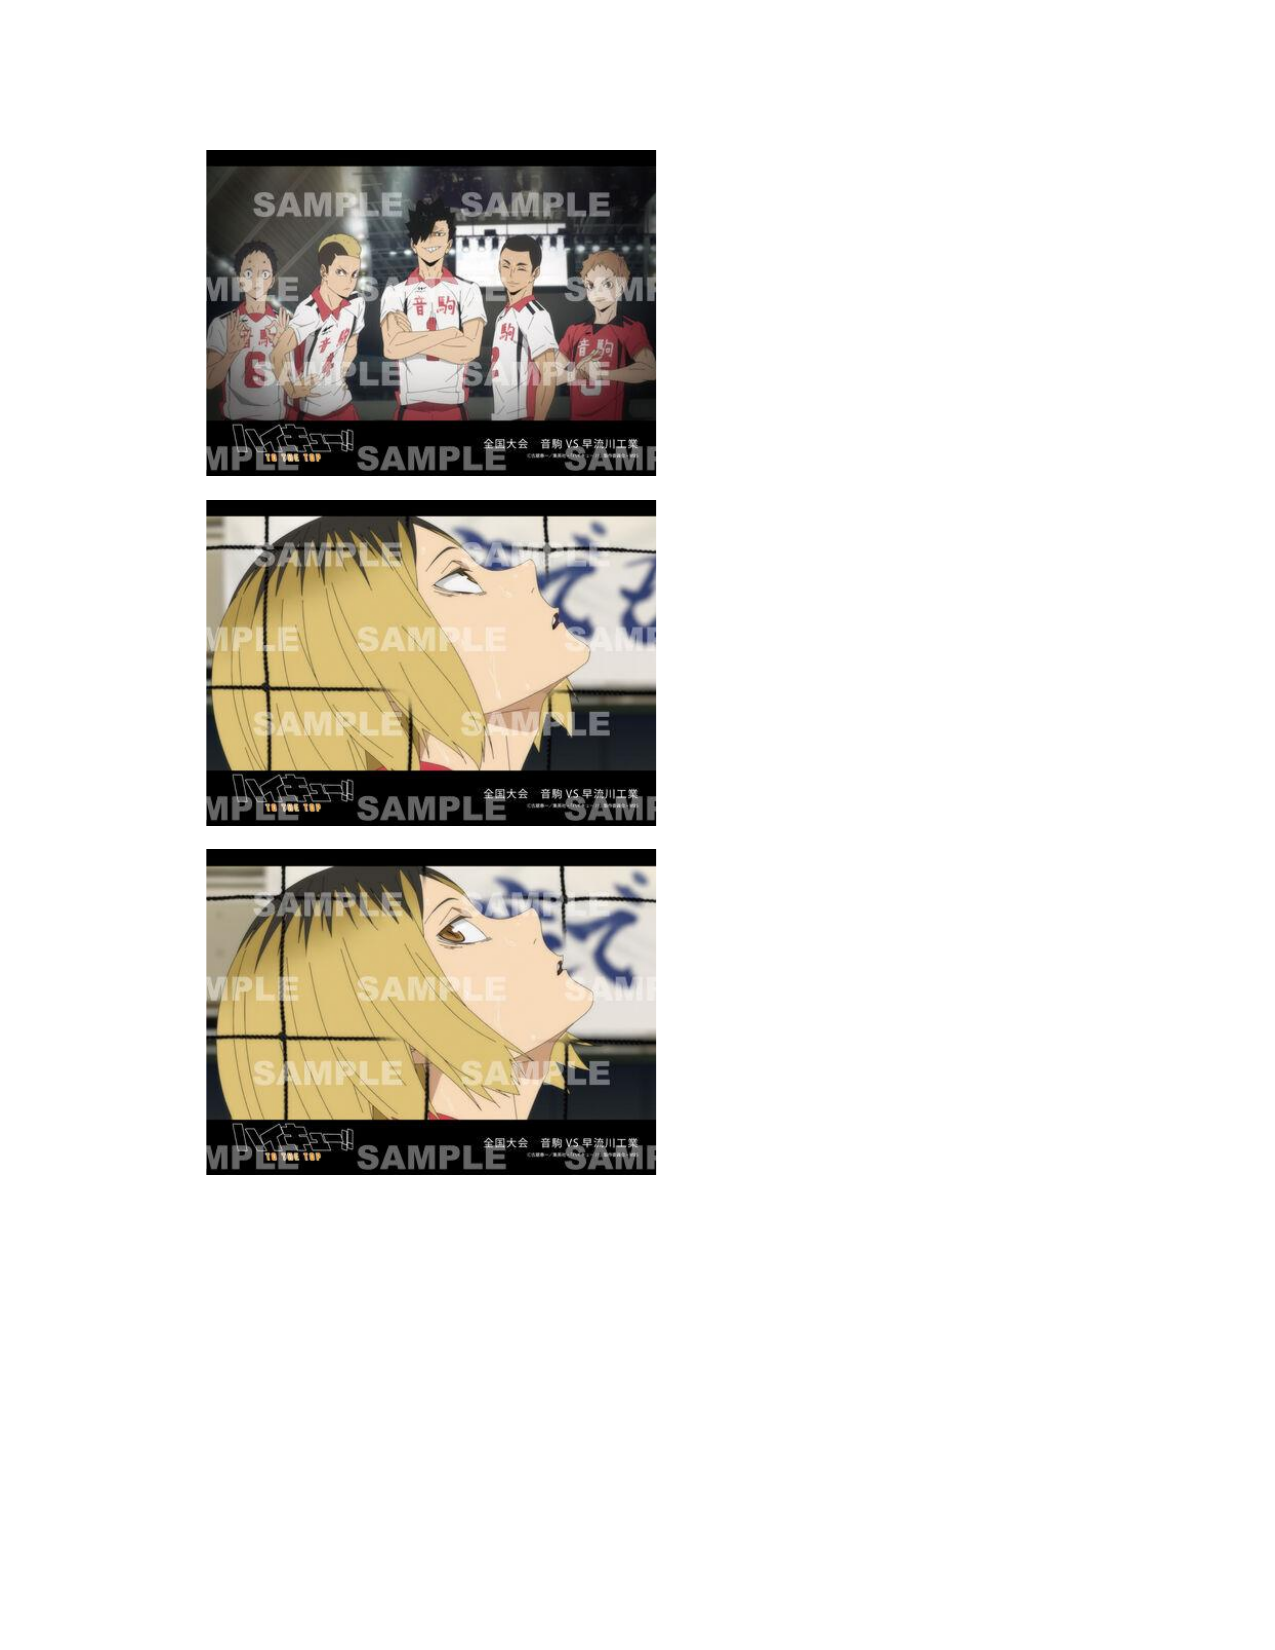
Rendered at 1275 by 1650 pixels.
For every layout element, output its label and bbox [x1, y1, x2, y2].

picture [206, 150, 657, 476]
picture [206, 849, 657, 1175]
picture [206, 500, 657, 826]
